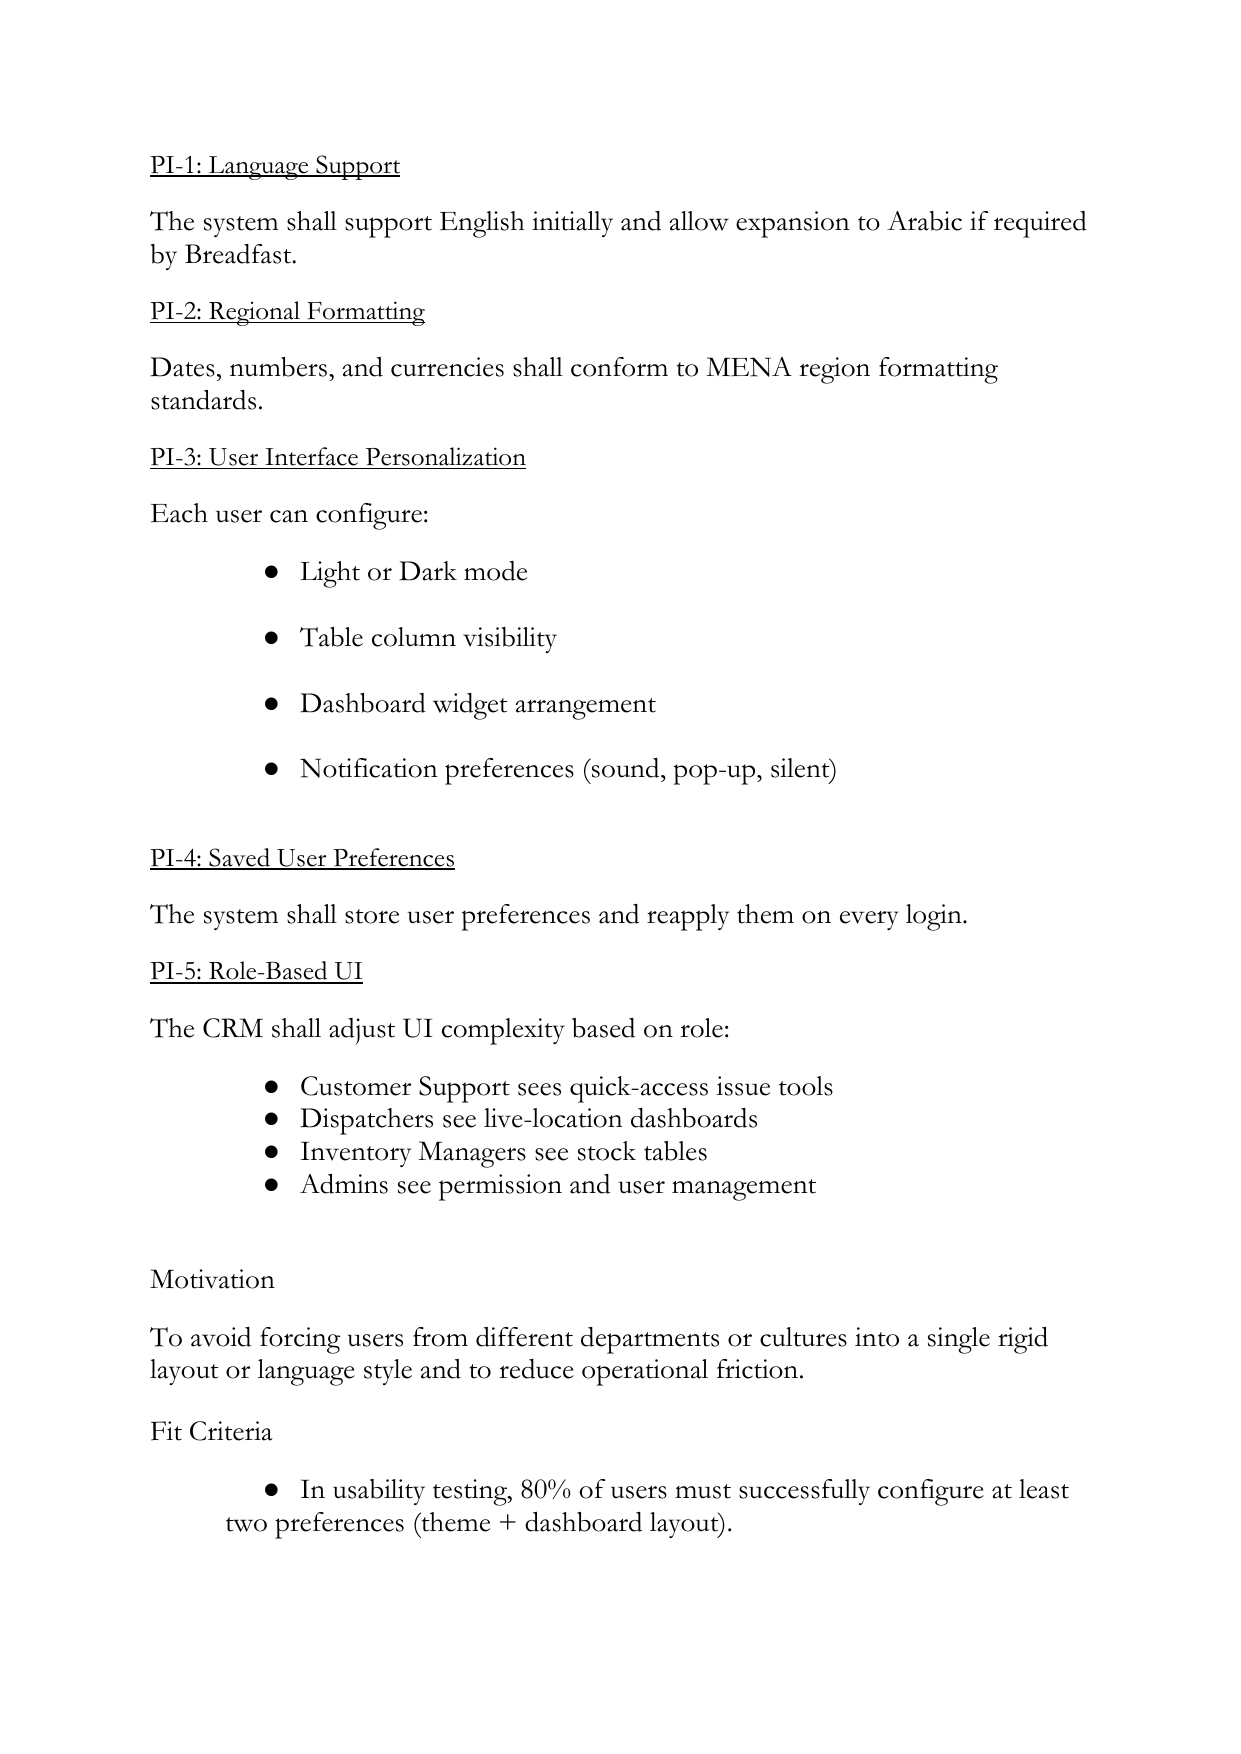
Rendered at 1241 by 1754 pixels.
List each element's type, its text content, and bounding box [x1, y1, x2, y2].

subtitle PI-3: User Interface Personalization [150, 442, 1090, 473]
subtitle Notification preferences (sound, pop-up, silent) [225, 752, 1090, 818]
subtitle PI-2: Regional Formatting [150, 296, 1090, 327]
subtitle Fit Criteria [150, 1416, 1090, 1448]
subtitle PI-1: Language Support [150, 150, 1090, 181]
subtitle Admins see permission and user management [225, 1168, 1090, 1234]
subtitle Dashboard widget arrangement [225, 687, 1090, 752]
subtitle In usability testing, 80% of users must successfully configure at least two preferences (theme + dashboard layout). [225, 1473, 1090, 1572]
subtitle Light or Dark mode [225, 556, 1090, 621]
subtitle The CRM shall adjust UI complexity based on role: [150, 1012, 1090, 1045]
subtitle The system shall store user preferences and reapply them on every login. [150, 899, 1090, 931]
subtitle Table column visibility [225, 621, 1090, 687]
subtitle Motivation [150, 1263, 1090, 1296]
subtitle Dispatchers see live-location dashboards [225, 1103, 1090, 1135]
subtitle To avoid forcing users from different departments or cultures into a single rigid layout or language style and to reduce operational friction. [150, 1321, 1090, 1386]
subtitle Dates, numbers, and currencies shall conform to MENA region formatting standards. [150, 352, 1090, 417]
subtitle Each user can configure: [150, 498, 1090, 531]
subtitle PI-5: Role-Based UI [150, 956, 1090, 987]
subtitle Customer Support sees quick-access issue tools [225, 1070, 1090, 1103]
subtitle Inventory Managers see stock tables [225, 1135, 1090, 1168]
subtitle The system shall support English initially and allow expansion to Arabic if required by Breadfast. [150, 206, 1090, 271]
subtitle PI-4: Saved User Preferences [150, 843, 1090, 874]
